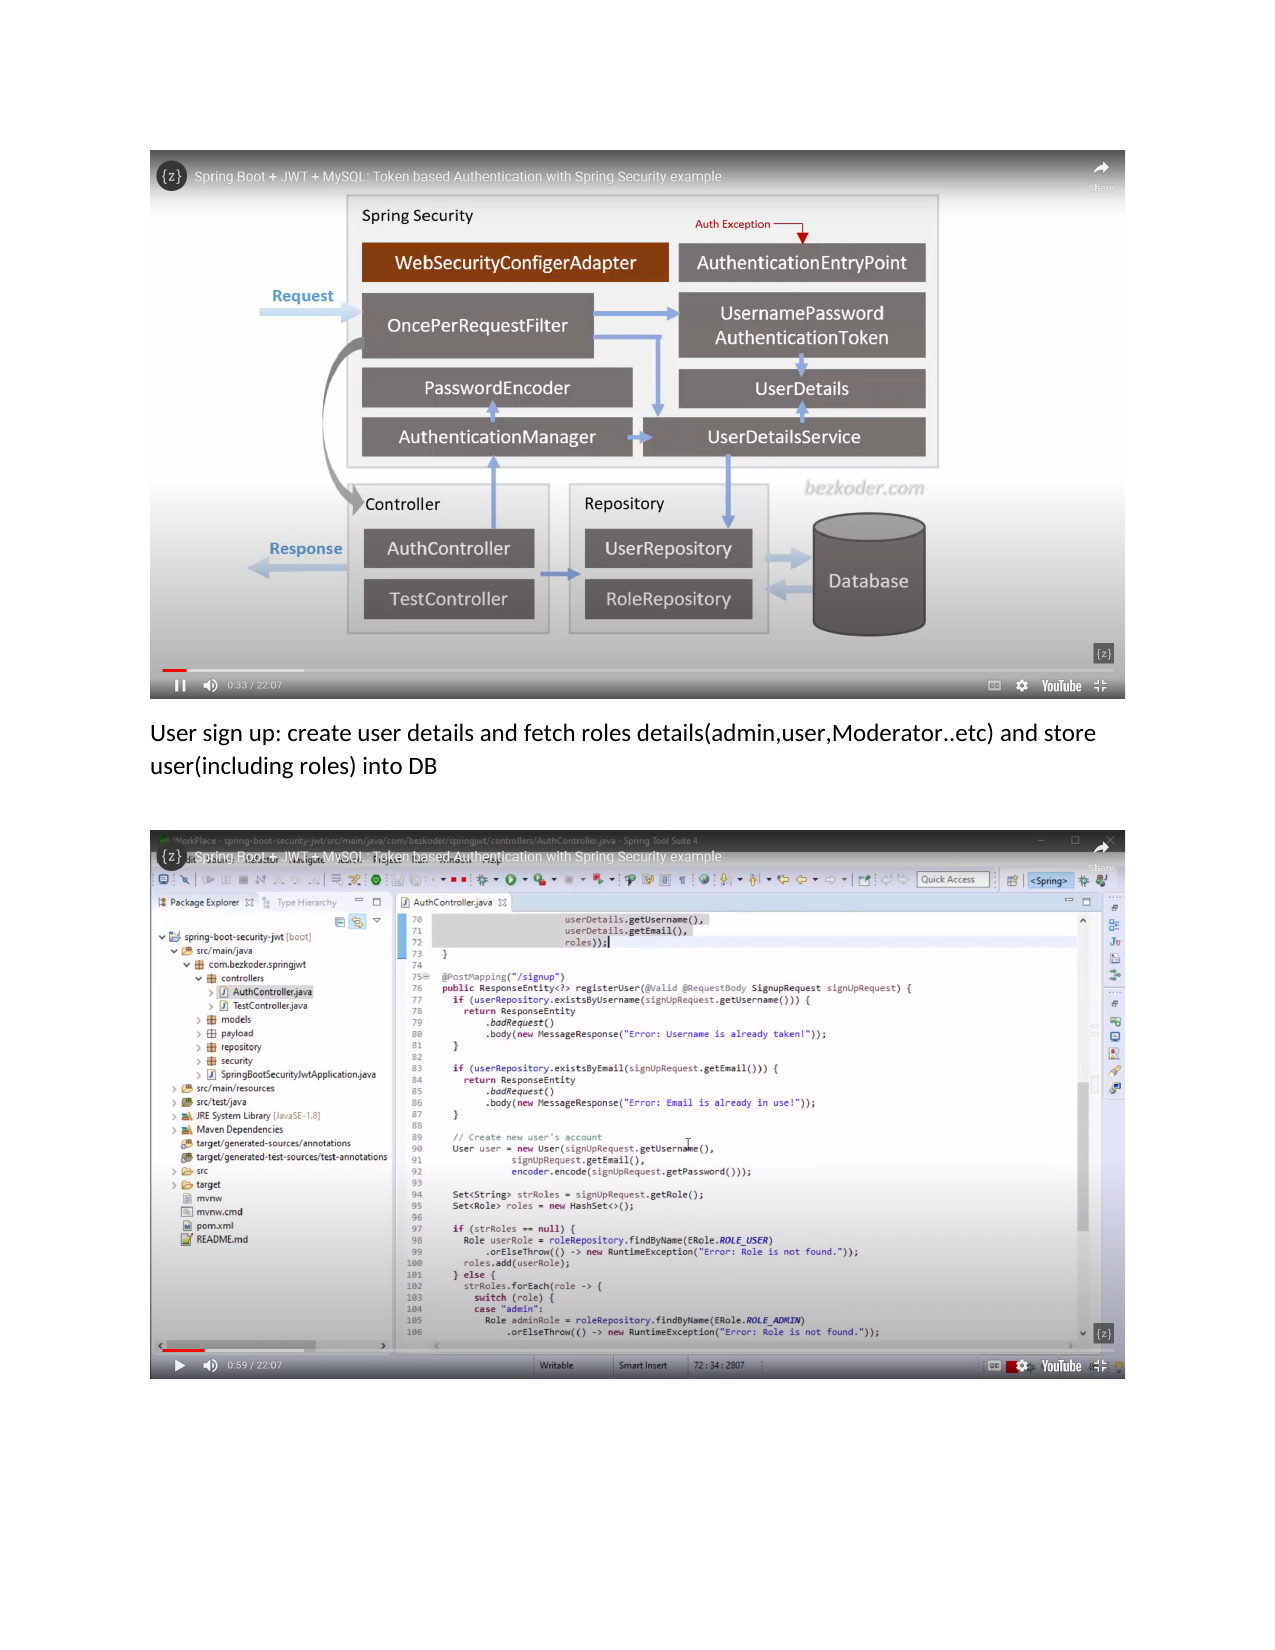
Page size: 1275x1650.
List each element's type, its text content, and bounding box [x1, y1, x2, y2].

picture [150, 150, 1125, 699]
picture [150, 830, 1125, 1379]
text User sign up: create user details and fetch roles details(admin,user,Moderator..etc) and store user(including roles) into DB [150, 717, 1125, 781]
